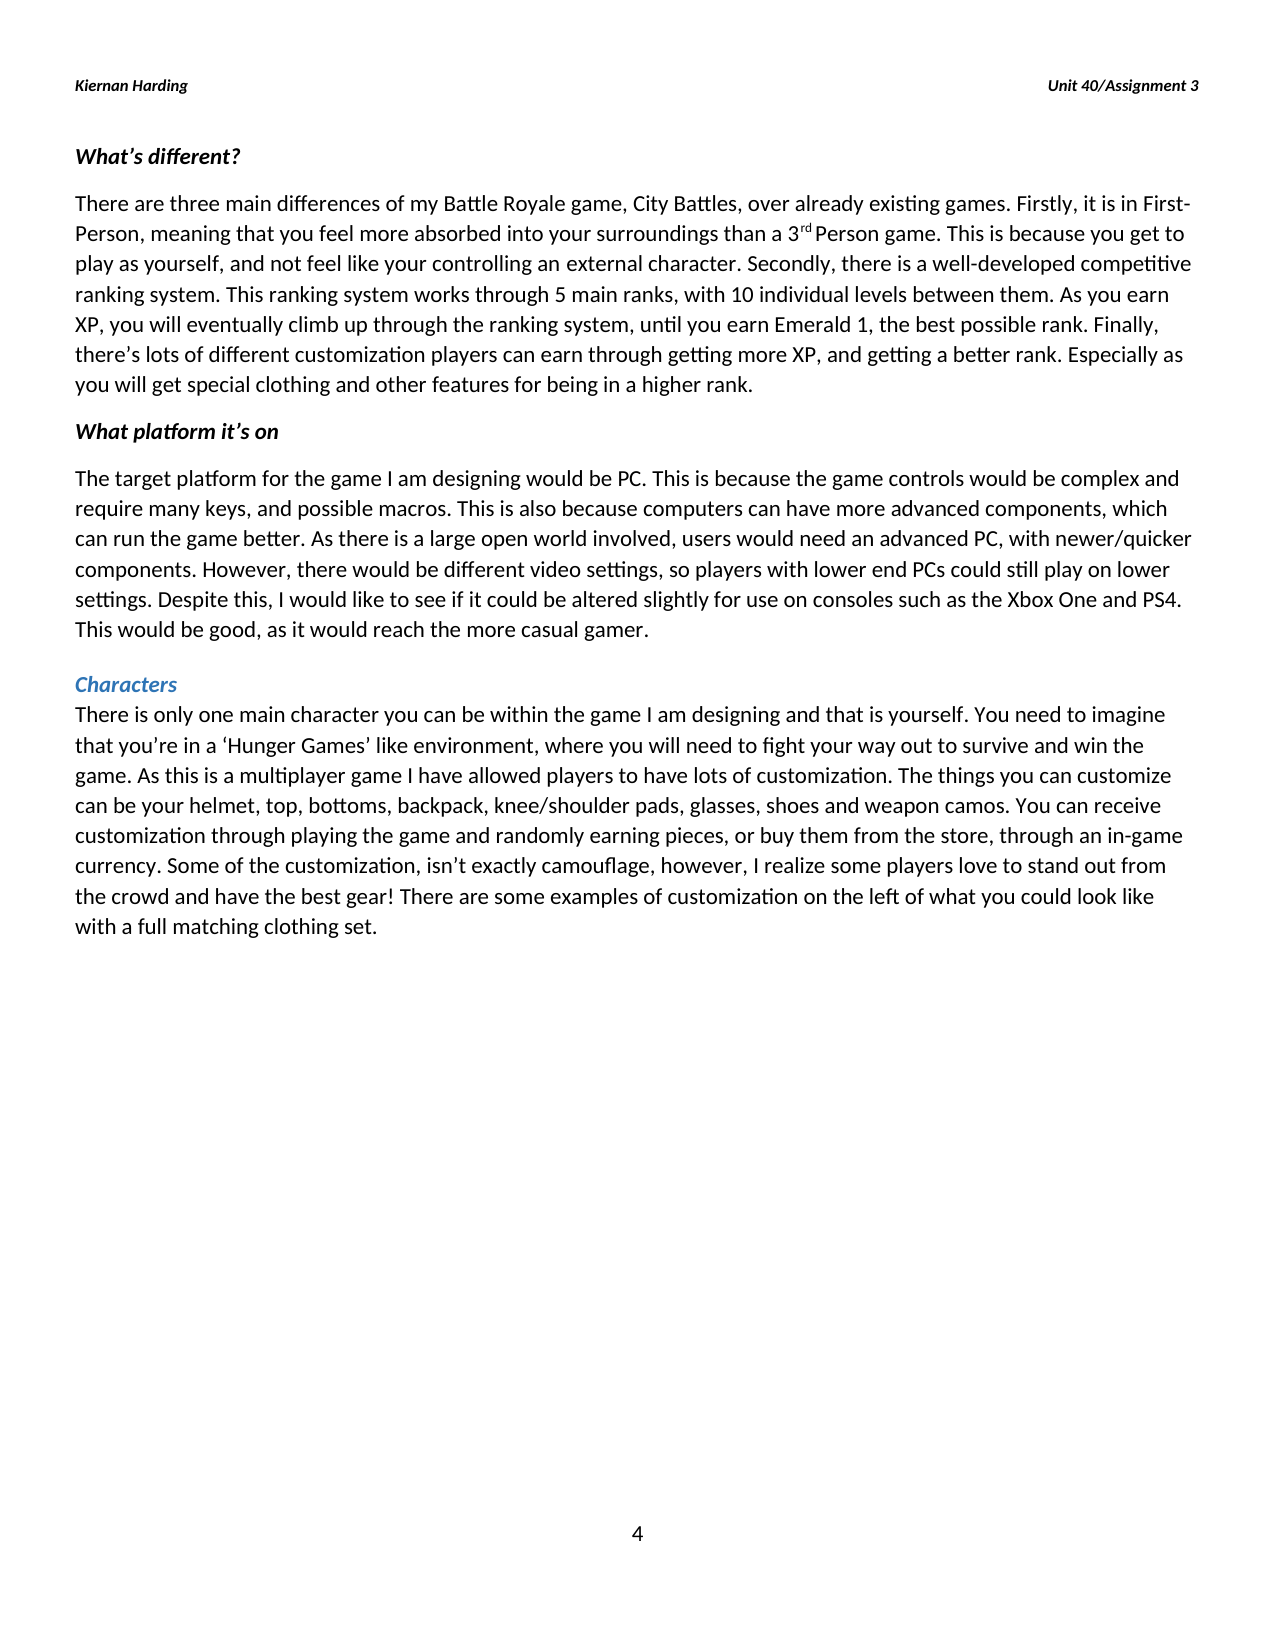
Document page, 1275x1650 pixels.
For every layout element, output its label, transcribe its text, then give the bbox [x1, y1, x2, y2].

text The target platform for the game I am designing would be PC. This is because the game controls would be complex and require many keys, and possible macros. This is also because computers can have more advanced components, which can run the game better. As there is a large open world involved, users would need an advanced PC, with newer/quicker components. However, there would be different video settings, so players with lower end PCs could still play on lower settings. Despite this, I would like to see if it could be altered slightly for use on consoles such as the Xbox One and PS4. This would be good, as it would reach the more casual gamer. [75, 464, 1200, 643]
text There is only one main character you can be within the game I am designing and that is yourself. You need to imagine that you’re in a ‘Hunger Games’ like environment, where you will need to fight your way out to survive and win the game. As this is a multiplayer game I have allowed players to have lots of customization. The things you can customize can be your helmet, top, bottoms, backpack, knee/shoulder pads, glasses, shoes and weapon camos. You can receive customization through playing the game and randomly earning pieces, or buy them from the store, through an in-game currency. Some of the customization, isn’t exactly camouflage, however, I realize some players love to stand out from the crowd and have the best gear! There are some examples of customization on the left of what you could look like with a full matching clothing set. [75, 701, 1200, 940]
subtitle Characters [75, 670, 1200, 698]
text What’s different? [75, 142, 1200, 170]
text There are three main differences of my Battle Royale game, City Battles, over already existing games. Firstly, it is in First-Person, meaning that you feel more absorbed into your surroundings than a 3rd Person game. This is because you get to play as yourself, and not feel like your controlling an external character. Secondly, there is a well-developed competitive ranking system. This ranking system works through 5 main ranks, with 10 individual levels between them. As you earn XP, you will eventually climb up through the ranking system, until you earn Emerald 1, the best possible rank. Finally, there’s lots of different customization players can earn through getting more XP, and getting a better rank. Especially as you will get special clothing and other features for being in a higher rank. [75, 189, 1200, 398]
text What platform it’s on [75, 417, 1200, 445]
